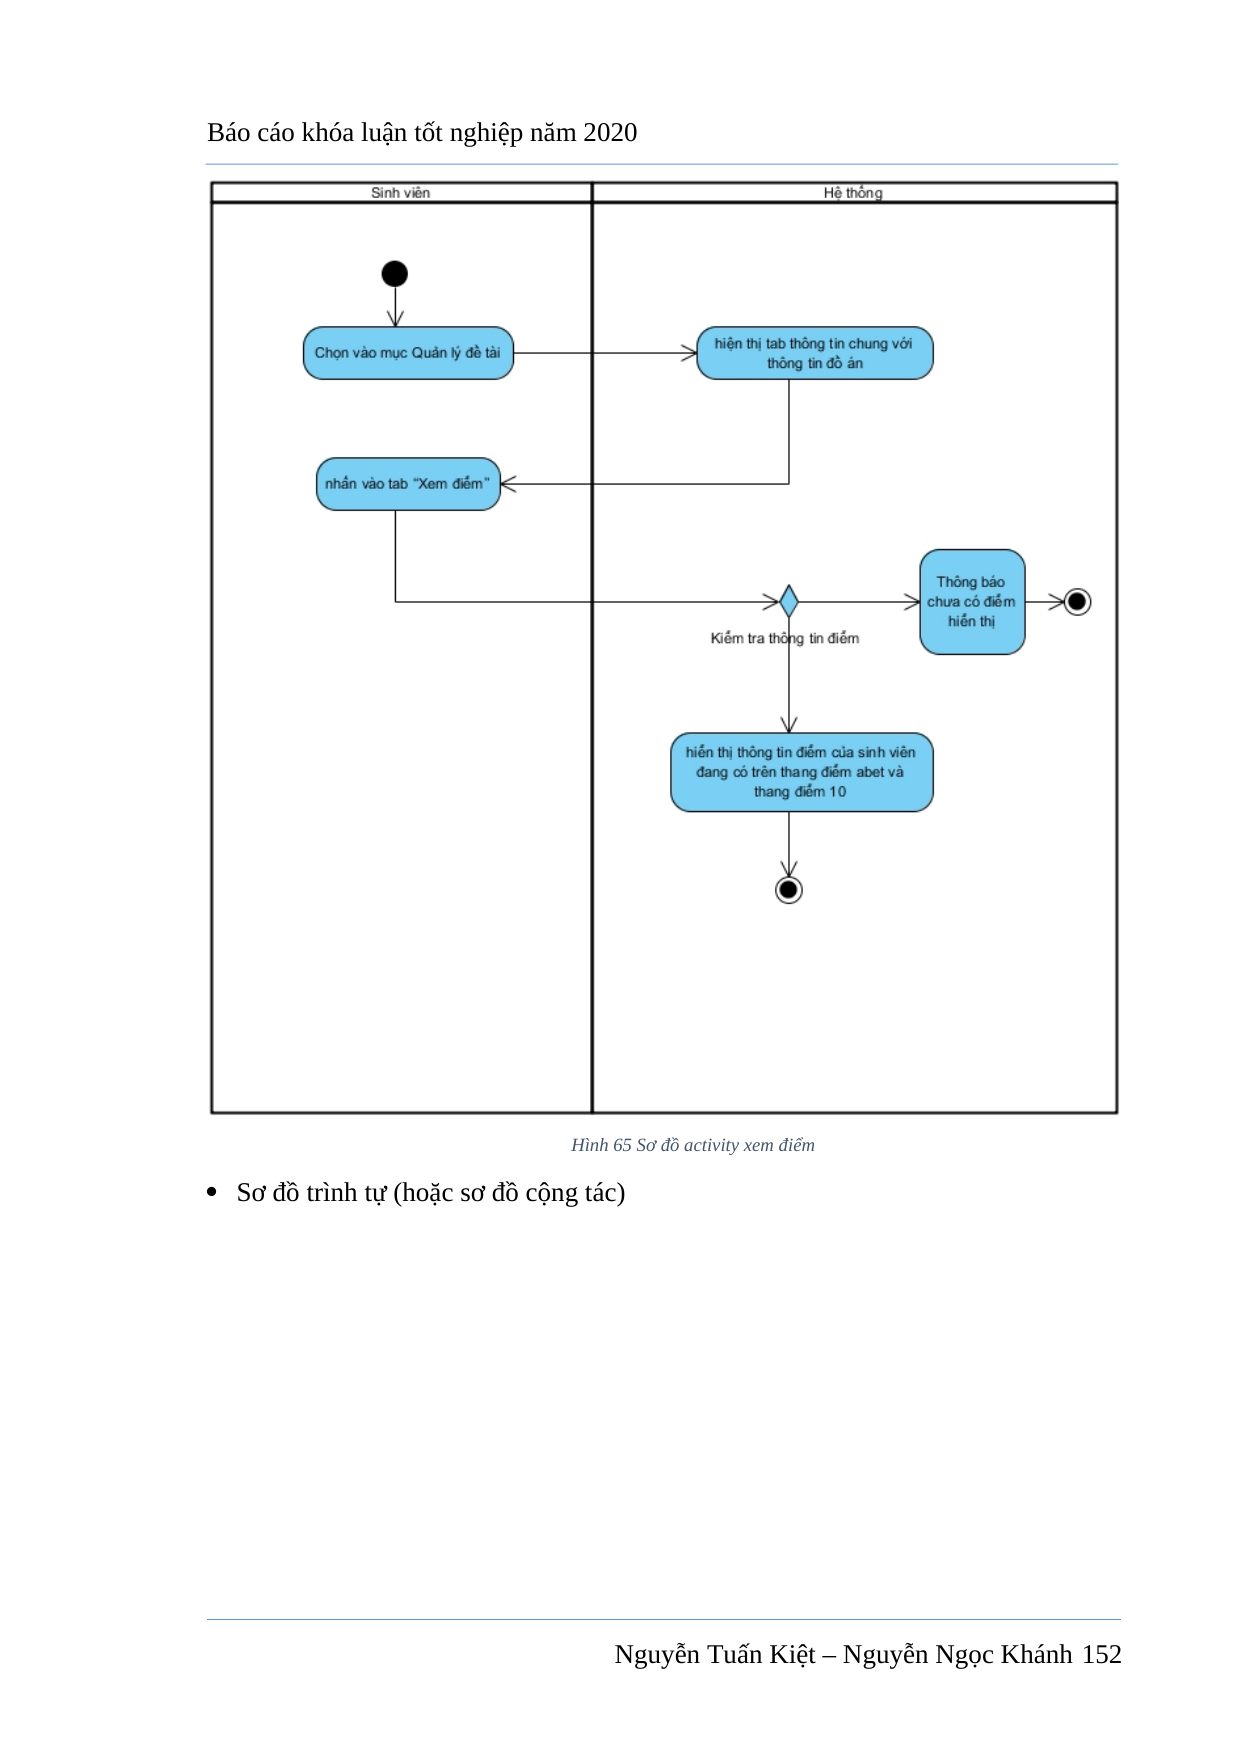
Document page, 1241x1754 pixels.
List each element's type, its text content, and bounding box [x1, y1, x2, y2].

text Sơ đồ trình tự (hoặc sơ đồ cộng tác) [207, 1177, 1122, 1208]
picture [206, 177, 1123, 1119]
